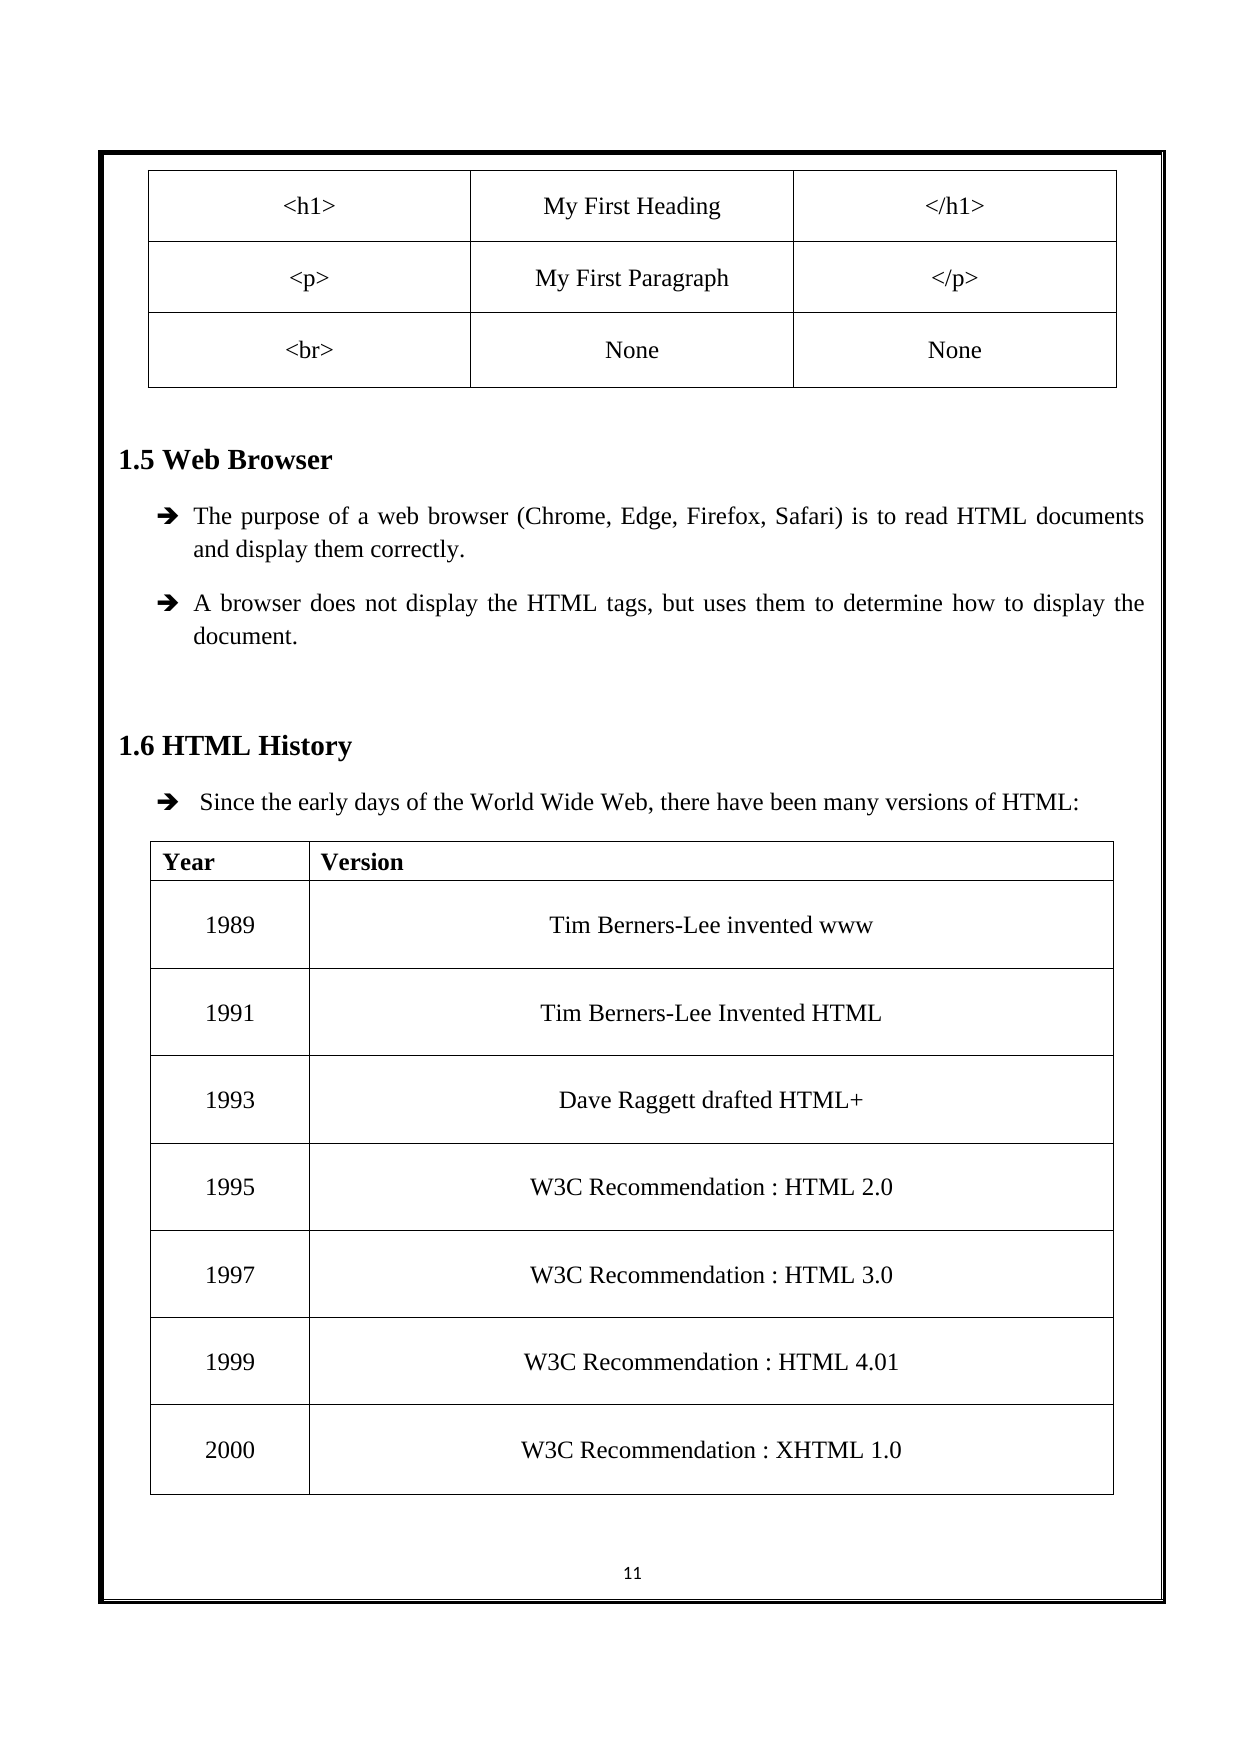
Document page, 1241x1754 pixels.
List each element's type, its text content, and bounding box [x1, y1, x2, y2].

text 1.5 Web Browser [118, 442, 1146, 475]
table_cell 1995 [151, 1144, 309, 1230]
table_cell None [471, 313, 793, 387]
list Since the early days of the World Wide Web, there have been many versions of HTML: [156, 787, 1146, 816]
list The purpose of a web browser (Chrome, Edge, Firefox, Safari) is to read HTML documents and display them correctly. [156, 501, 1146, 563]
table_cell My First Paragraph [471, 242, 793, 312]
table_header Year [151, 842, 309, 880]
list A browser does not display the HTML tags, but uses them to determine how to display the document. [156, 588, 1146, 650]
table_cell W3C Recommendation : HTML 2.0 [310, 1144, 1113, 1230]
table_cell </p> [794, 242, 1116, 312]
table_cell <br> [149, 313, 470, 387]
table_cell 1991 [151, 969, 309, 1055]
table_cell None [794, 313, 1116, 387]
table_cell 1989 [151, 881, 309, 968]
table_cell W3C Recommendation : HTML 4.01 [310, 1318, 1113, 1404]
table_cell Dave Raggett drafted HTML+ [310, 1056, 1113, 1142]
table_cell </h1> [794, 171, 1116, 241]
text 1.6 HTML History [118, 728, 1146, 762]
table_cell Tim Berners-Lee Invented HTML [310, 969, 1113, 1055]
table_cell W3C Recommendation : XHTML 1.0 [310, 1405, 1113, 1494]
table_cell <p> [149, 242, 470, 312]
table_cell 1999 [151, 1318, 309, 1404]
table_cell My First Heading [471, 171, 793, 241]
table_cell Tim Berners-Lee invented www [310, 881, 1113, 968]
table_cell 1993 [151, 1056, 309, 1142]
table_cell 2000 [151, 1405, 309, 1494]
table_cell W3C Recommendation : HTML 3.0 [310, 1231, 1113, 1317]
table_header Version [310, 842, 1113, 880]
table_cell <h1> [149, 171, 470, 241]
table_cell 1997 [151, 1231, 309, 1317]
